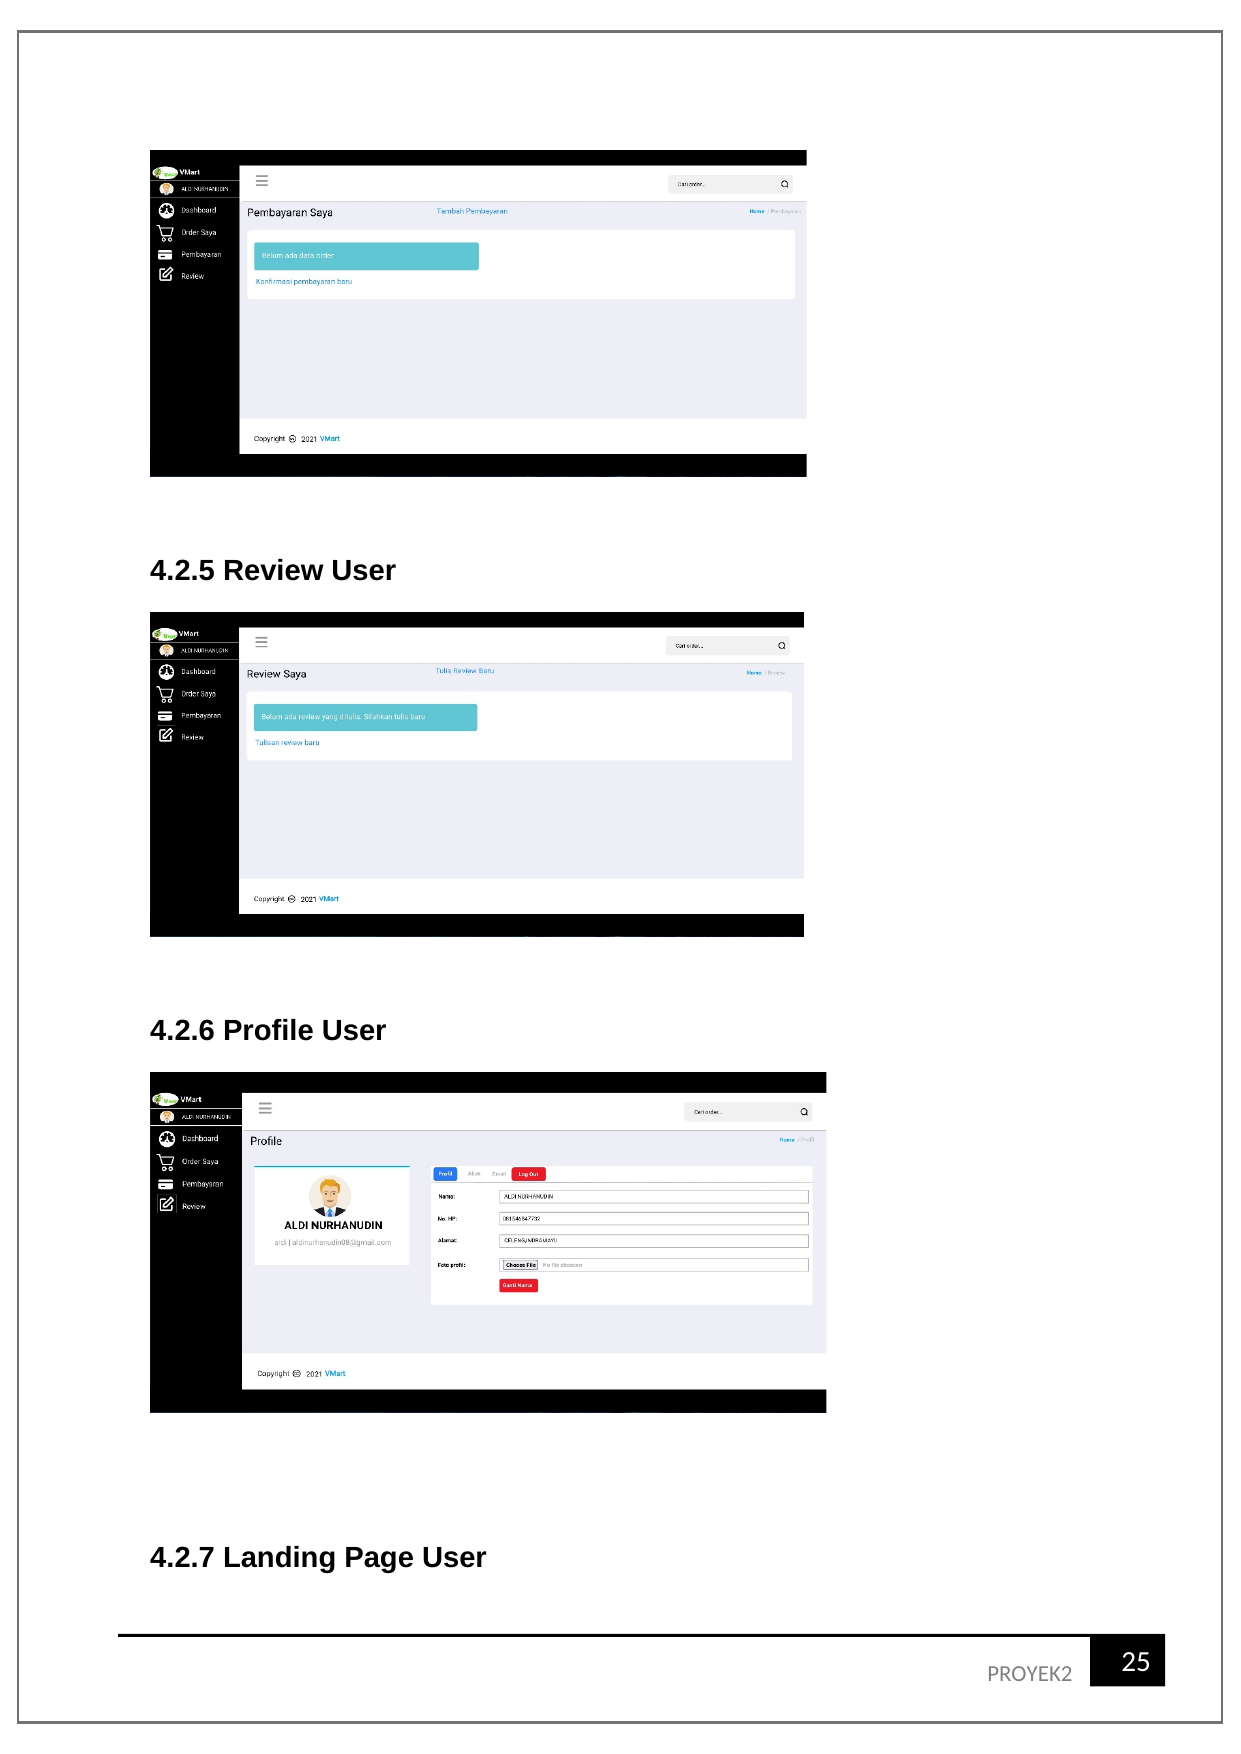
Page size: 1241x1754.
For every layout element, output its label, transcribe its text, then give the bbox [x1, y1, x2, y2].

text 4.2.5 Review User [150, 553, 1090, 586]
picture [150, 612, 804, 937]
text 4.2.6 Profile User [150, 1013, 1090, 1046]
picture [150, 150, 807, 477]
picture [150, 1072, 827, 1413]
text 4.2.7 Landing Page User [150, 1540, 1090, 1573]
